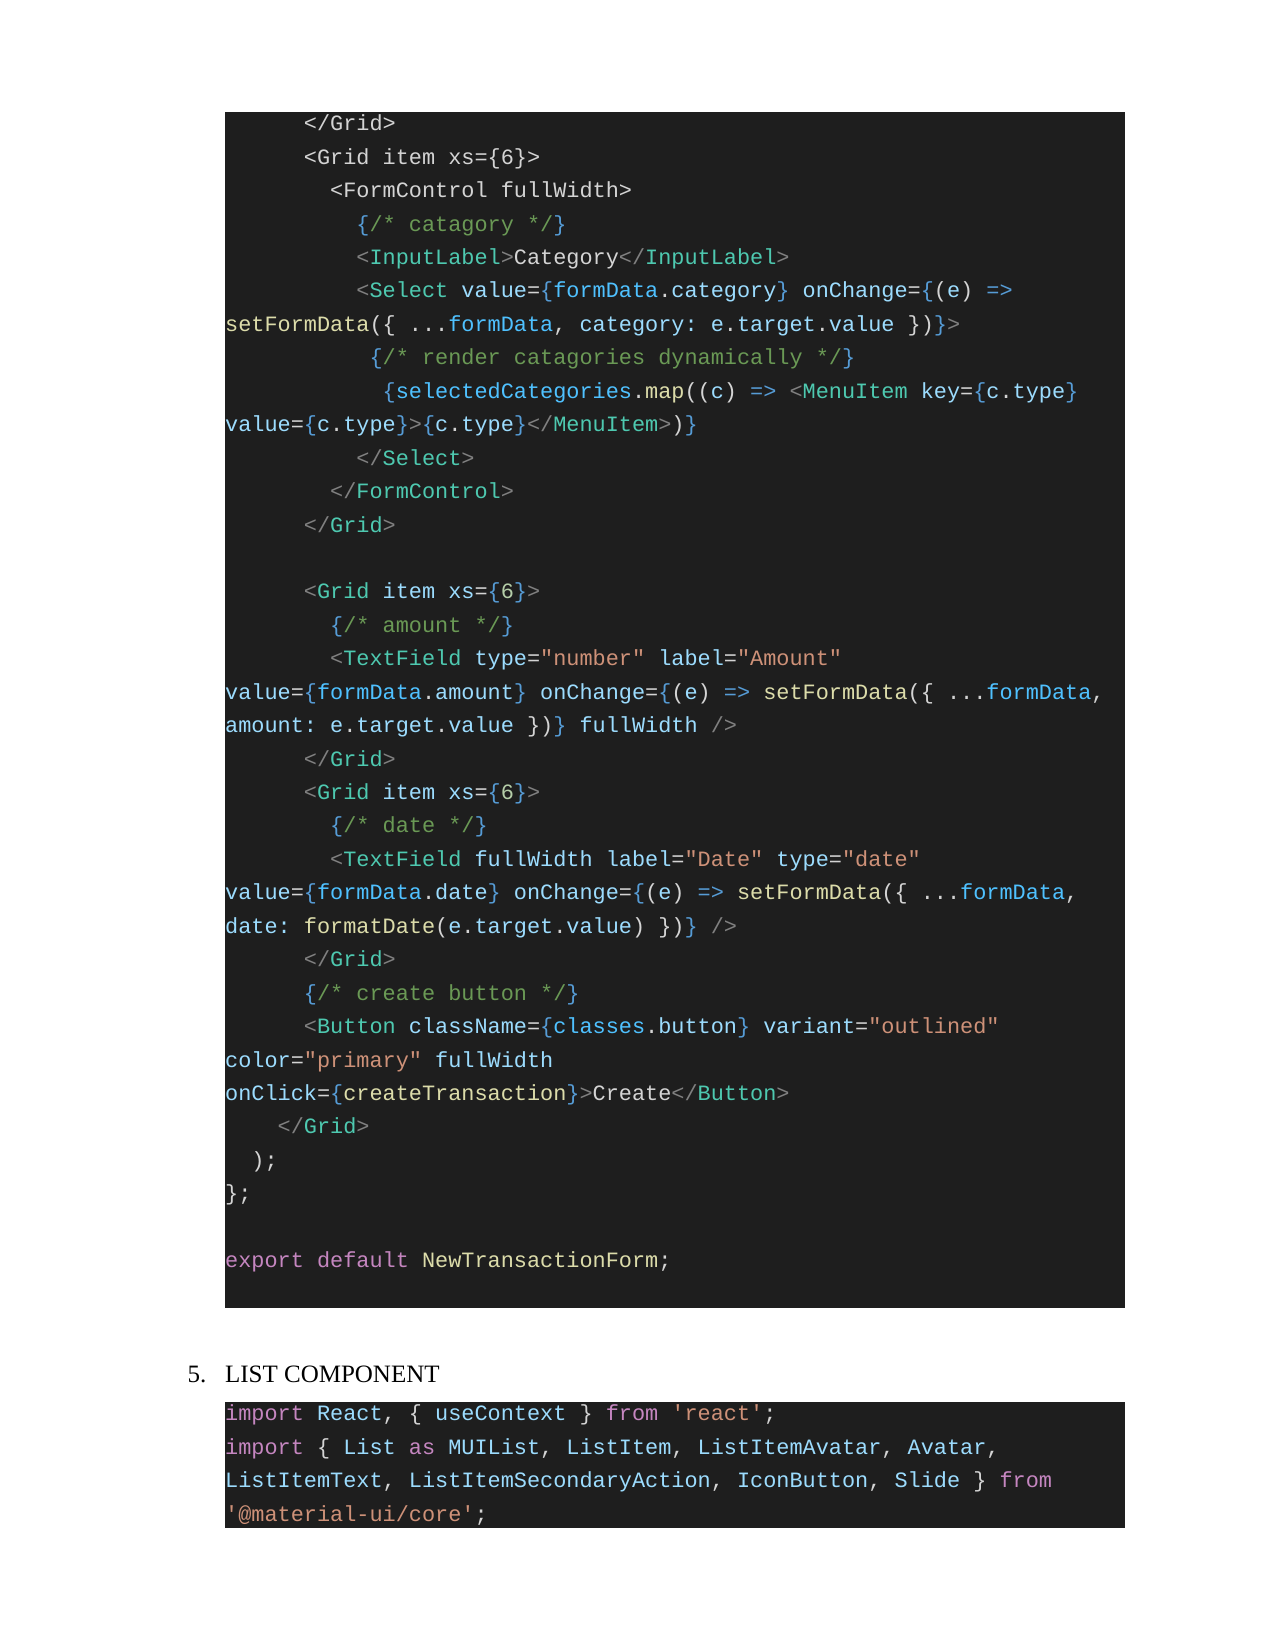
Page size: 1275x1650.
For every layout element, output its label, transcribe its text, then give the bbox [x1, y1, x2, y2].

text {selectedCategories.map((c) => <MenuItem key={c.type} value={c.type}>{c.type}</MenuItem>)} [225, 380, 1125, 438]
text <TextField type="number" label="Amount" value={formData.amount} onChange={(e) => setFormData({ ...formData, amount: e.target.value })} fullWidth /> [225, 647, 1125, 739]
list LIST COMPONENT [187, 1359, 1125, 1388]
text <Grid item xs={6}> [225, 146, 1125, 171]
text <Grid item xs={6}> [225, 781, 1125, 806]
text <TextField fullWidth label="Date" type="date" value={formData.date} onChange={(e) => setFormData({ ...formData, date: formatDate(e.target.value) })} /> [225, 848, 1125, 940]
text ); [225, 1149, 1125, 1174]
text <Button className={classes.button} variant="outlined" color="primary" fullWidth onClick={createTransaction}>Create</Button> [225, 1015, 1125, 1107]
text {/* amount */} [225, 614, 1125, 639]
text {/* catagory */} [225, 213, 1125, 238]
text <FormControl fullWidth> [225, 179, 1125, 204]
text <Select value={formData.category} onChange={(e) => setFormData({ ...formData, category: e.target.value })}> [225, 280, 1125, 338]
text </Grid> [225, 948, 1125, 973]
text <InputLabel>Category</InputLabel> [225, 246, 1125, 271]
text </Grid> [225, 514, 1125, 538]
text }; [225, 1182, 1125, 1207]
text </FormControl> [225, 480, 1125, 505]
text import React, { useContext } from 'react'; [225, 1402, 1125, 1427]
text </Grid> [225, 1116, 1125, 1140]
text export default NewTransactionForm; [225, 1249, 1125, 1274]
text {/* render catagories dynamically */} [225, 347, 1125, 371]
text {/* date */} [225, 815, 1125, 839]
text </Grid> [225, 748, 1125, 773]
text </Grid> [225, 112, 1125, 137]
text </Select> [225, 447, 1125, 472]
text <Grid item xs={6}> [225, 581, 1125, 605]
text import { List as MUIList, ListItem, ListItemAvatar, Avatar, ListItemText, ListItemSecondaryAction, IconButton, Slide } from '@material-ui/core'; [225, 1436, 1125, 1528]
text {/* create button */} [225, 982, 1125, 1007]
